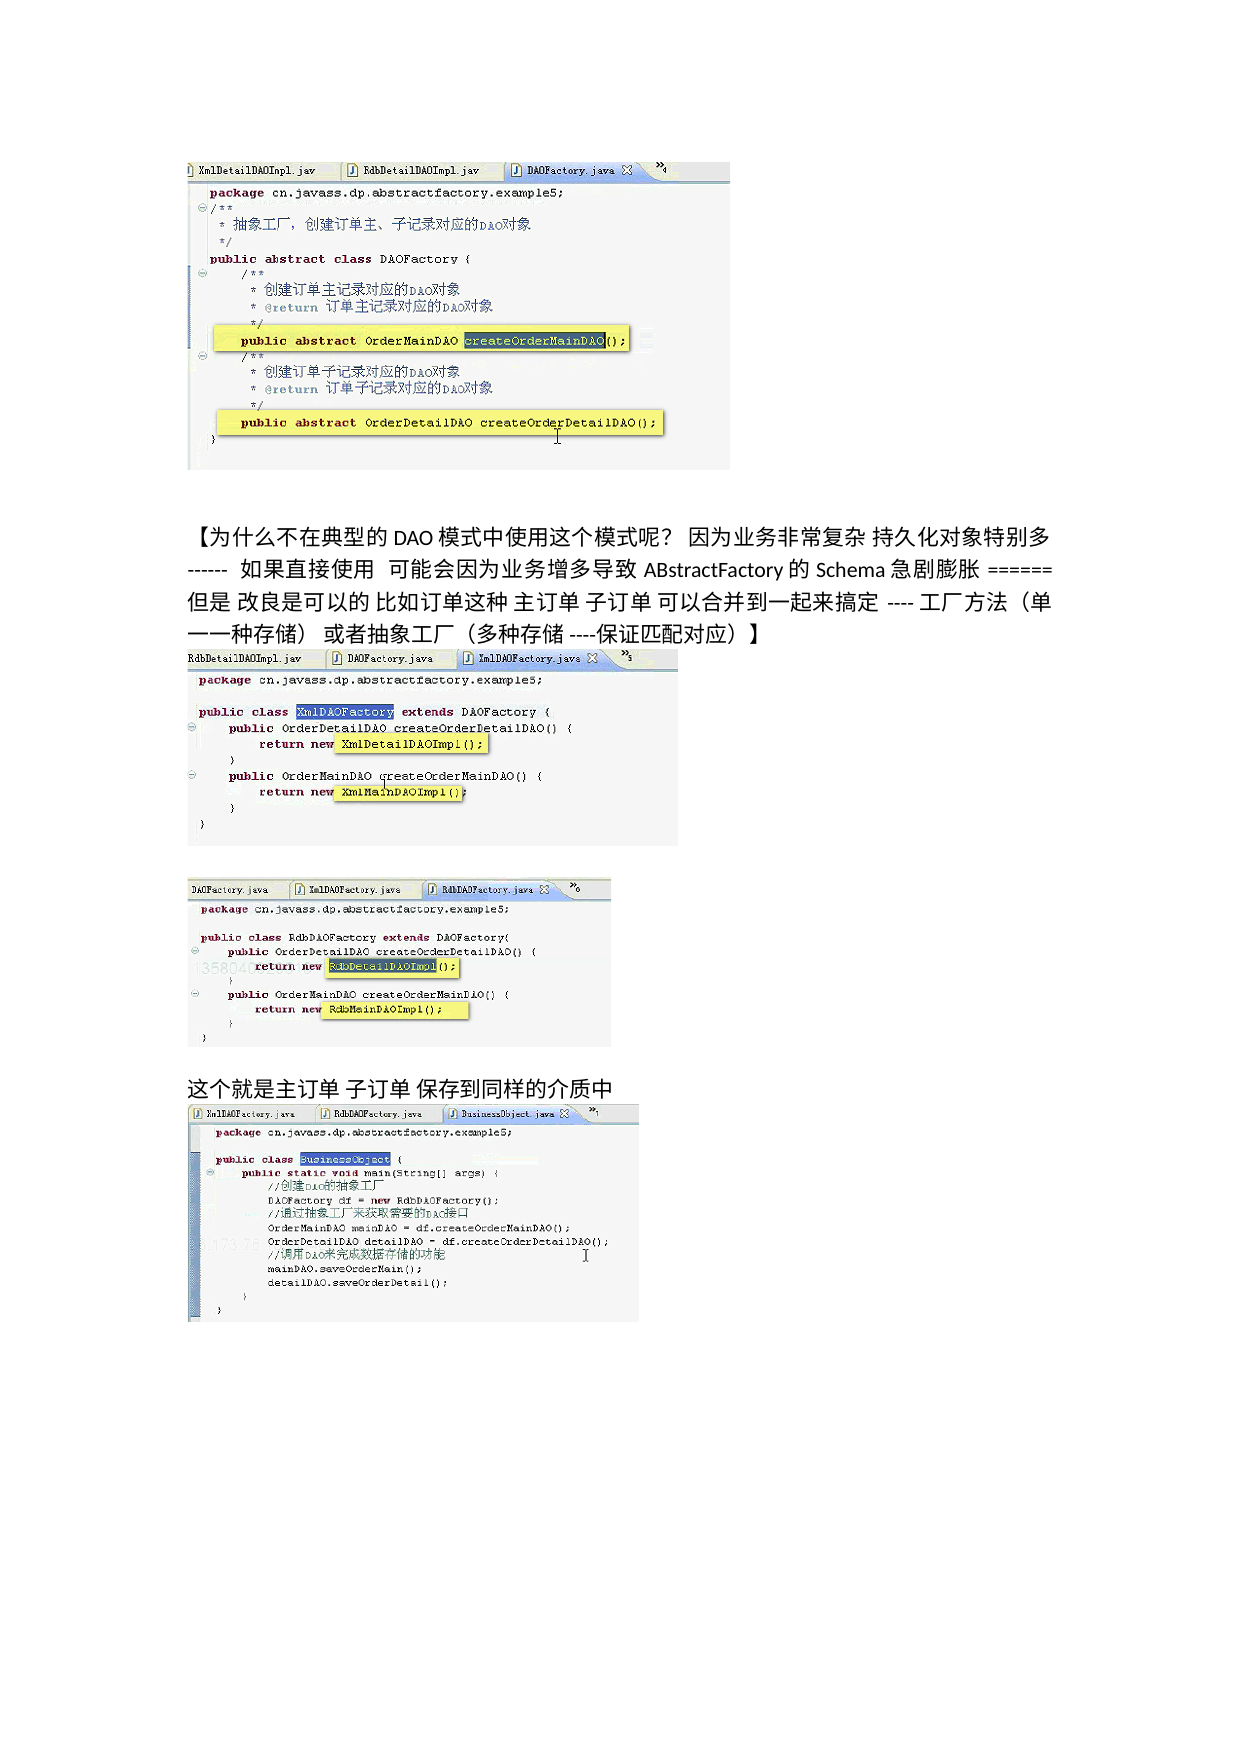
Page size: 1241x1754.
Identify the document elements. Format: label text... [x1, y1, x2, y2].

picture [187, 162, 731, 470]
picture [187, 877, 612, 1047]
text 这个就是主订单 子订单 保存到同样的介质中 [187, 1072, 1053, 1104]
text 【为什么不在典型的DAO模式中使用这个模式呢？ 因为业务非常复杂 持久化对象特别多 ------ 如果直接使用 可能会因为业务增多导致 ABstractFactory的Schema急剧膨胀 ====== 但是 改良是可以的 比如订单这种 主订单 子订单 可以合并到一起来搞定 ---- 工厂方法（单一一种存储） 或者抽象工厂（多种存储 ----保证匹配对应）】 [187, 519, 1053, 649]
picture [187, 1104, 639, 1322]
picture [187, 649, 678, 846]
